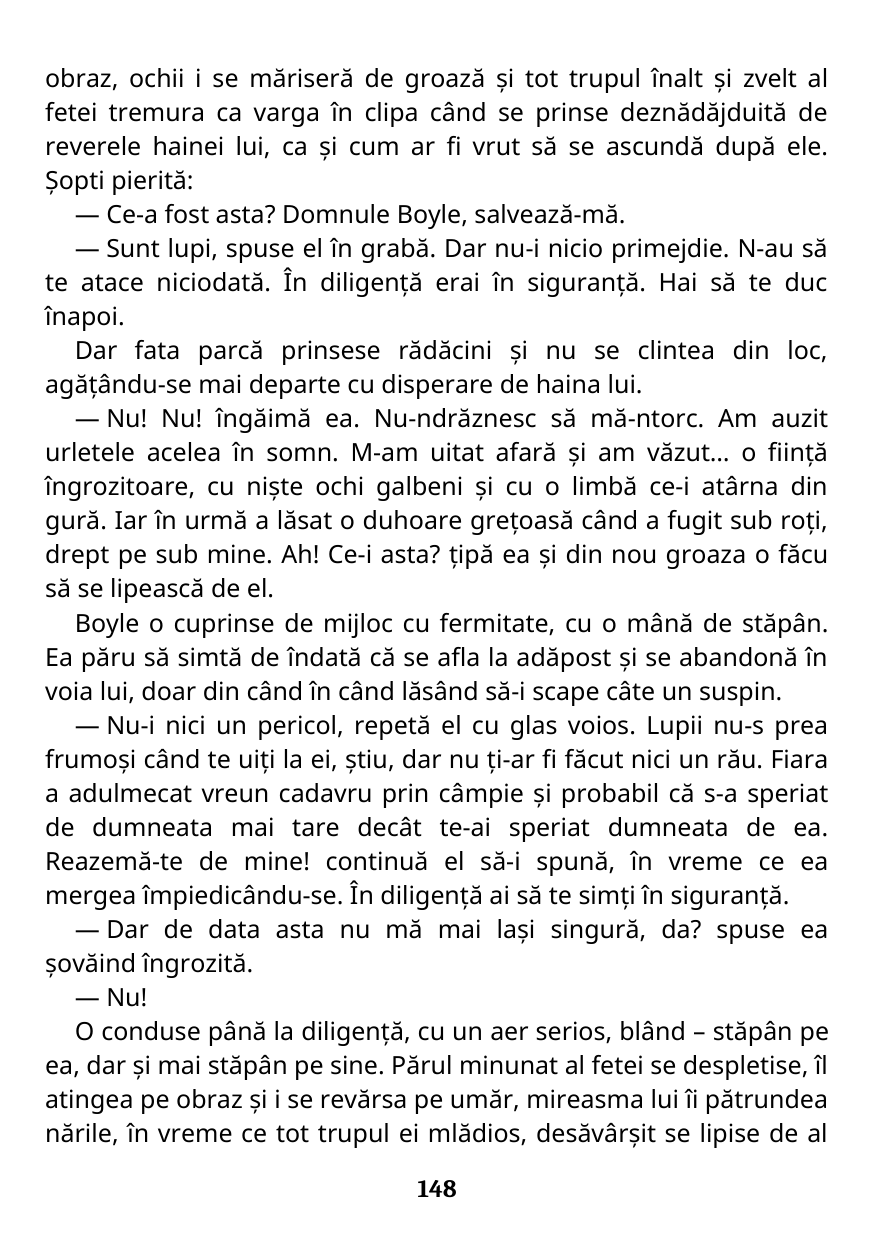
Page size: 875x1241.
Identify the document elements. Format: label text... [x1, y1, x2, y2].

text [45, 60, 829, 196]
text — Dar de data asta nu mă mai laşi singură, da? spuse ea şovăind îngrozită. [45, 912, 829, 980]
text — Ce-a fost asta? Domnule Boyle, salvează-mă. [45, 196, 829, 231]
text — Nu-i nici un pericol, repetă el cu glas voios. Lupii nu-s prea frumoşi când te uiţi la ei, ştiu, dar nu ţi-ar fi făcut nici un rău. Fiara a adulmecat vreun cadavru prin câmpie şi probabil că s-a speriat de dumneata mai tare decât te-ai speriat dumneata de ea. Reazemă-te de mine! continuă el să-i spună, în vreme ce ea mergea împiedicându-se. În diligenţă ai să te simţi în siguranţă. [45, 707, 829, 912]
text — Nu! Nu! îngăimă ea. Nu-ndrăznesc să mă-ntorc. Am auzit urletele acelea în somn. M-am uitat afară şi am văzut… o fiinţă îngrozitoare, cu nişte ochi galbeni şi cu o limbă ce-i atârna din gură. Iar în urmă a lăsat o duhoare greţoasă când a fugit sub roţi, drept pe sub mine. Ah! Ce-i asta? ţipă ea şi din nou groaza o făcu să se lipească de el. [45, 401, 829, 605]
text Dar fata parcă prinsese rădăcini şi nu se clintea din loc, agăţându-se mai departe cu disperare de haina lui. [45, 333, 829, 401]
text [45, 1014, 829, 1150]
text Boyle o cuprinse de mijloc cu fermitate, cu o mână de stăpân. Ea păru să simtă de îndată că se afla la adăpost şi se abandonă în voia lui, doar din când în când lăsând să-i scape câte un suspin. [45, 605, 829, 707]
text — Sunt lupi, spuse el în grabă. Dar nu-i nicio primejdie. N-au să te atace niciodată. În diligenţă erai în siguranţă. Hai să te duc înapoi. [45, 231, 829, 333]
text — Nu! [45, 980, 829, 1014]
